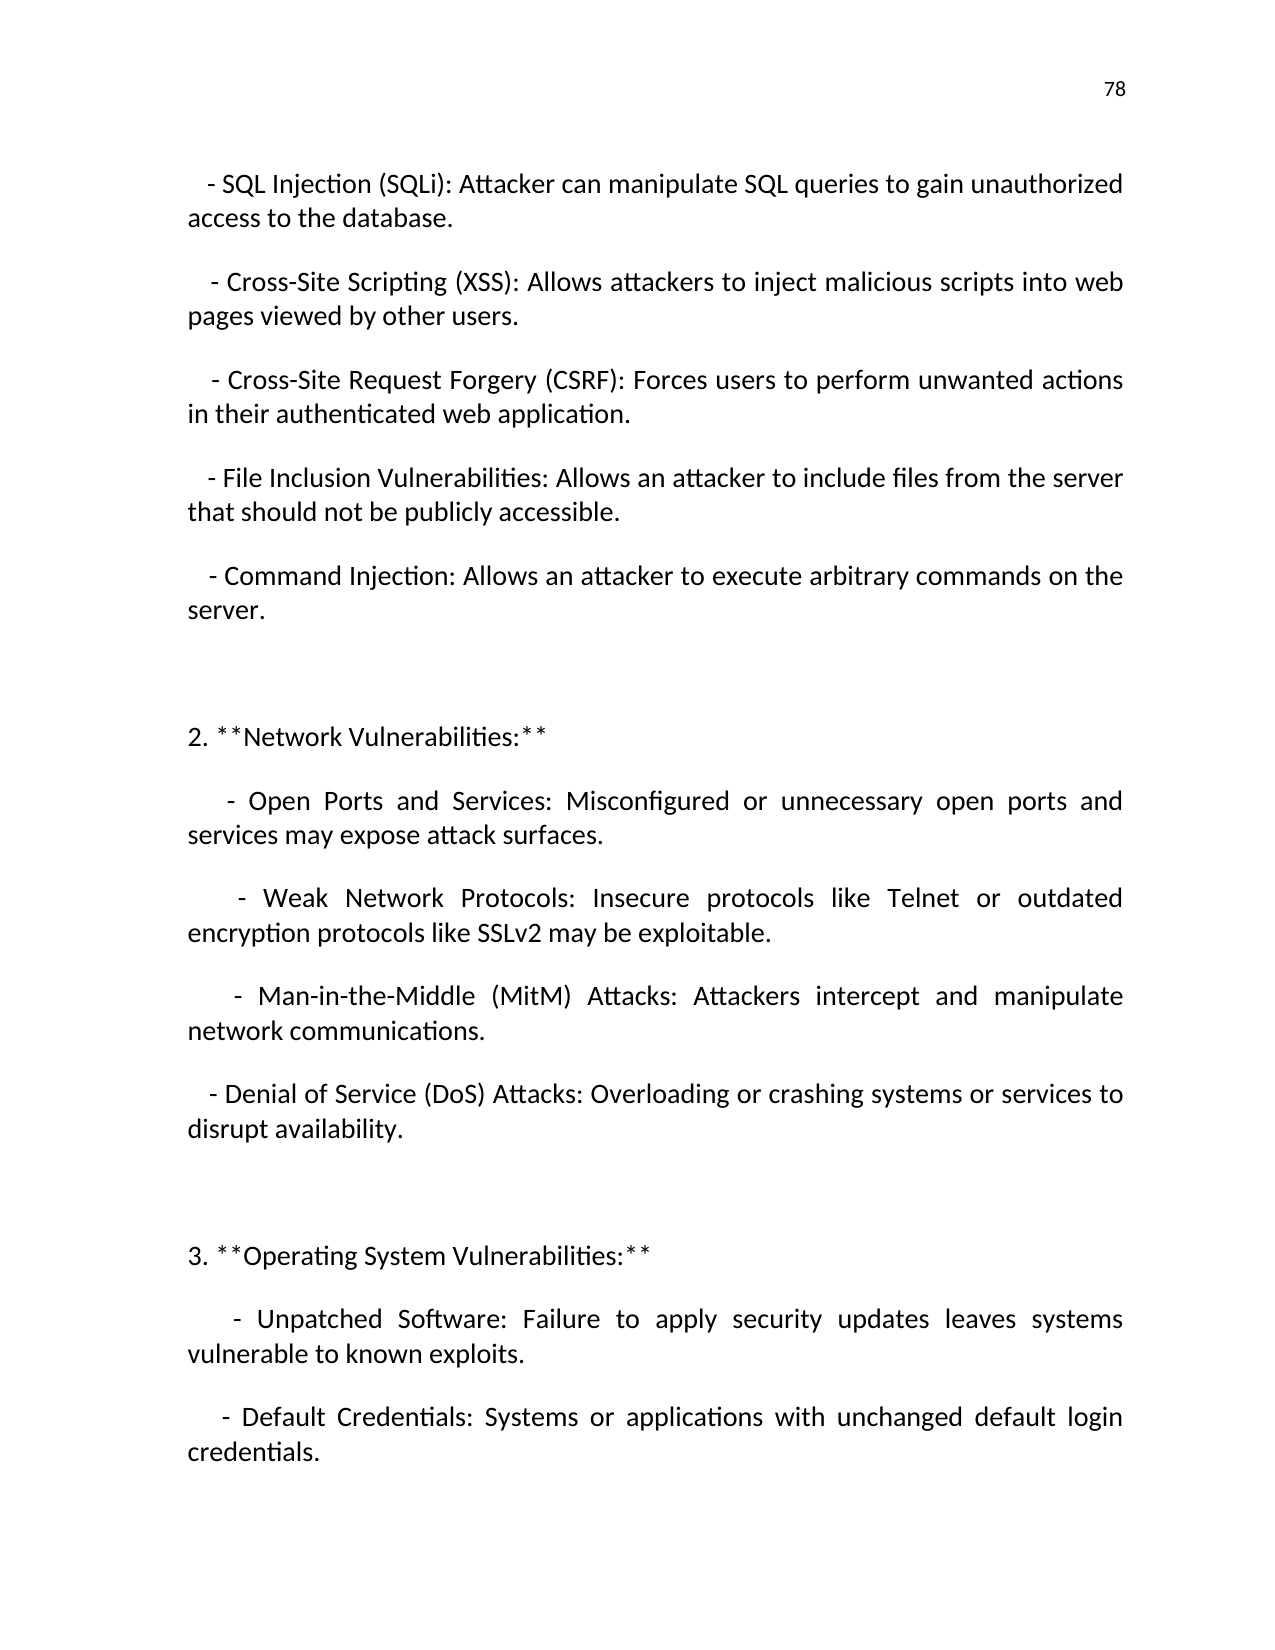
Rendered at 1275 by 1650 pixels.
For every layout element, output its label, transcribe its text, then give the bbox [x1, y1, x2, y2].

text 3. **Operating System Vulnerabilities:** [187, 1238, 1125, 1272]
text - Unpatched Software: Failure to apply security updates leaves systems vulnerable to known exploits. [187, 1301, 1125, 1370]
text - Denial of Service (DoS) Attacks: Overloading or crashing systems or services to disrupt availability. [187, 1076, 1125, 1145]
text - Man-in-the-Middle (MitM) Attacks: Attackers intercept and manipulate network communications. [187, 978, 1125, 1047]
text - Default Credentials: Systems or applications with unchanged default login credentials. [187, 1399, 1125, 1468]
text - File Inclusion Vulnerabilities: Allows an attacker to include files from the server that should not be publicly accessible. [187, 459, 1125, 528]
text - Command Injection: Allows an attacker to execute arbitrary commands on the server. [187, 557, 1125, 626]
text 2. **Network Vulnerabilities:** [187, 719, 1125, 753]
text - SQL Injection (SQLi): Attacker can manipulate SQL queries to gain unauthorized access to the database. [187, 166, 1125, 234]
text - Weak Network Protocols: Insecure protocols like Telnet or outdated encryption protocols like SSLv2 may be exploitable. [187, 880, 1125, 949]
text - Open Ports and Services: Misconfigured or unnecessary open ports and services may expose attack surfaces. [187, 782, 1125, 851]
text - Cross-Site Request Forgery (CSRF): Forces users to perform unwanted actions in their authenticated web application. [187, 362, 1125, 430]
text - Cross-Site Scripting (XSS): Allows attackers to inject malicious scripts into web pages viewed by other users. [187, 264, 1125, 332]
